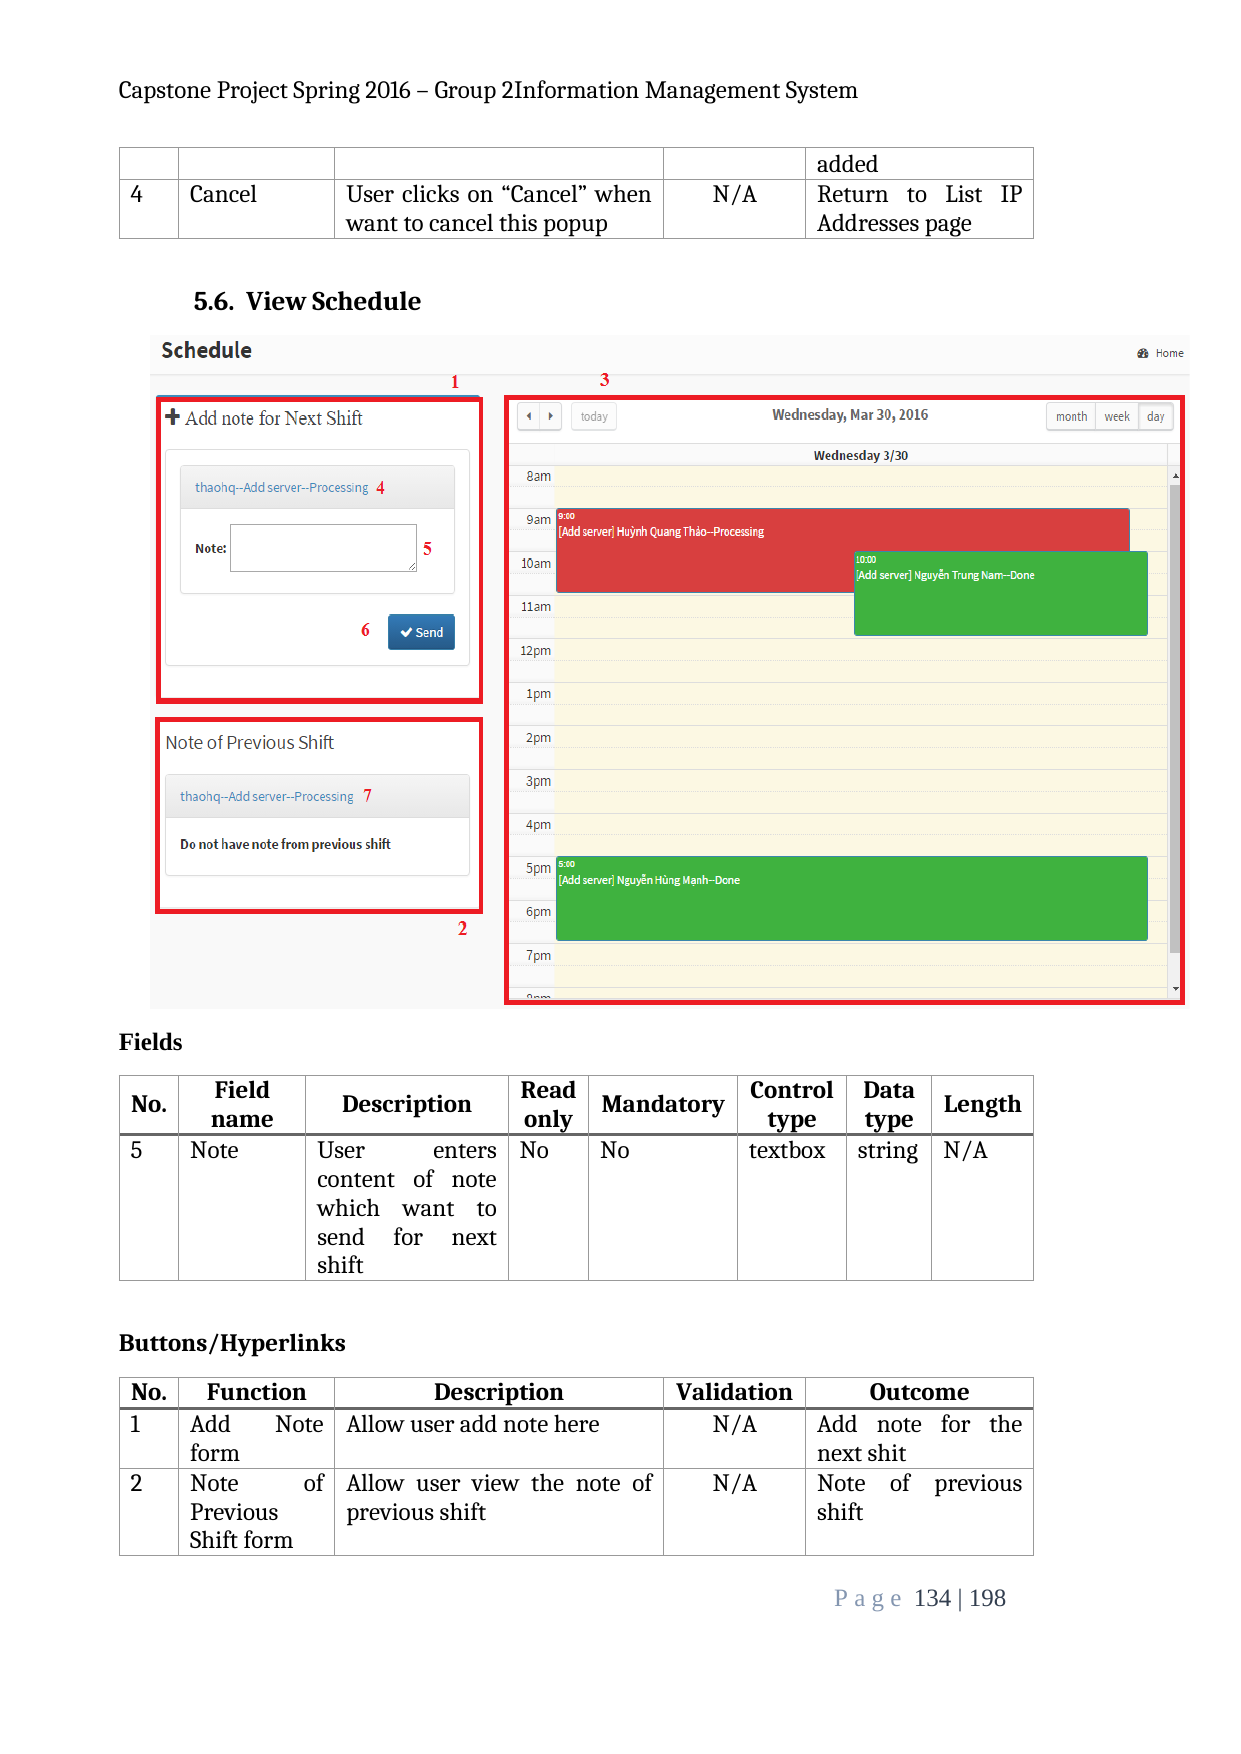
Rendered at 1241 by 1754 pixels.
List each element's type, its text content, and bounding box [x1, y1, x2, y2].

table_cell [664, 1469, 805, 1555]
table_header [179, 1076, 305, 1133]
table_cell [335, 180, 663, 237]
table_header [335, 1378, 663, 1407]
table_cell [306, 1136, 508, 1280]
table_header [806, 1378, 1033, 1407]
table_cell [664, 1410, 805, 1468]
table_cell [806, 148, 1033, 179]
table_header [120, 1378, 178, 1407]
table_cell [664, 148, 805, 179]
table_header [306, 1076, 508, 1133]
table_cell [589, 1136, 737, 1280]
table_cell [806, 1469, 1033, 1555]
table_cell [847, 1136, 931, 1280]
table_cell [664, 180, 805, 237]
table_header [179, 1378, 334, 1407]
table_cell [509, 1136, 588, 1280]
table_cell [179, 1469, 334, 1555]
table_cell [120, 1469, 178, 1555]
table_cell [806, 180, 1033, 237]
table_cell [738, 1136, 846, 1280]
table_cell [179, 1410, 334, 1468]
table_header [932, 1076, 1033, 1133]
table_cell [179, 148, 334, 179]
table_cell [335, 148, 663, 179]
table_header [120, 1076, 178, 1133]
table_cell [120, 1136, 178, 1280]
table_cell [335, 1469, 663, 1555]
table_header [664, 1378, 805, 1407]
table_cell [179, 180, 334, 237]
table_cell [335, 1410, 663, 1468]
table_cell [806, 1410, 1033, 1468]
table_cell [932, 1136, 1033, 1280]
text Buttons/Hyperlinks [118, 1329, 1033, 1358]
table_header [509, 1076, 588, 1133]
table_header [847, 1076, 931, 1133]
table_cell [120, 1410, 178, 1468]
picture [150, 335, 1190, 1009]
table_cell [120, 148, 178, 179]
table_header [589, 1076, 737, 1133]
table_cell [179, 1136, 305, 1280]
subtitle View Schedule [193, 286, 1033, 317]
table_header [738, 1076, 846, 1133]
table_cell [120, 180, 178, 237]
